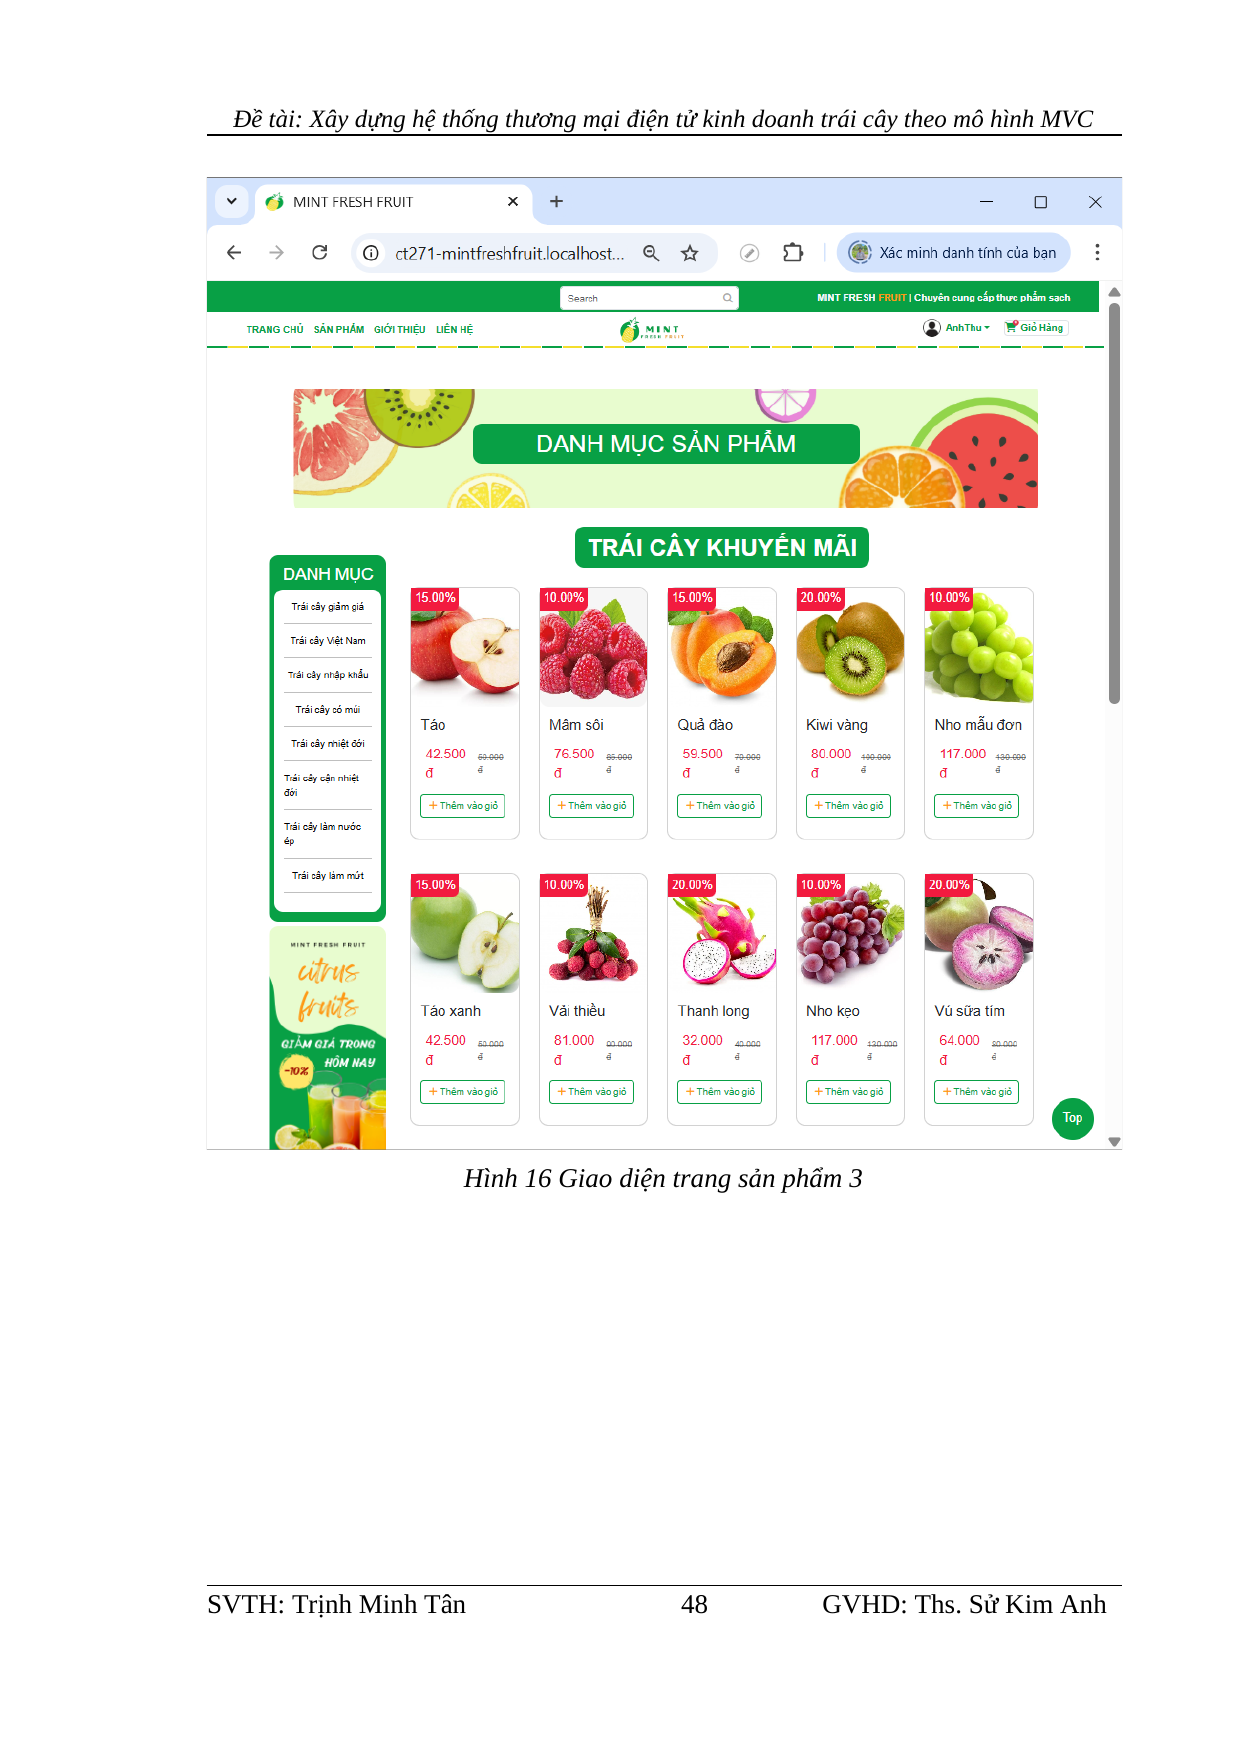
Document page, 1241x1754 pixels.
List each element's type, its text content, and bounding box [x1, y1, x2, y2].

text Hình 16 Giao diện trang sản phẩm 3 [207, 1162, 1122, 1193]
picture [206, 177, 1123, 1150]
